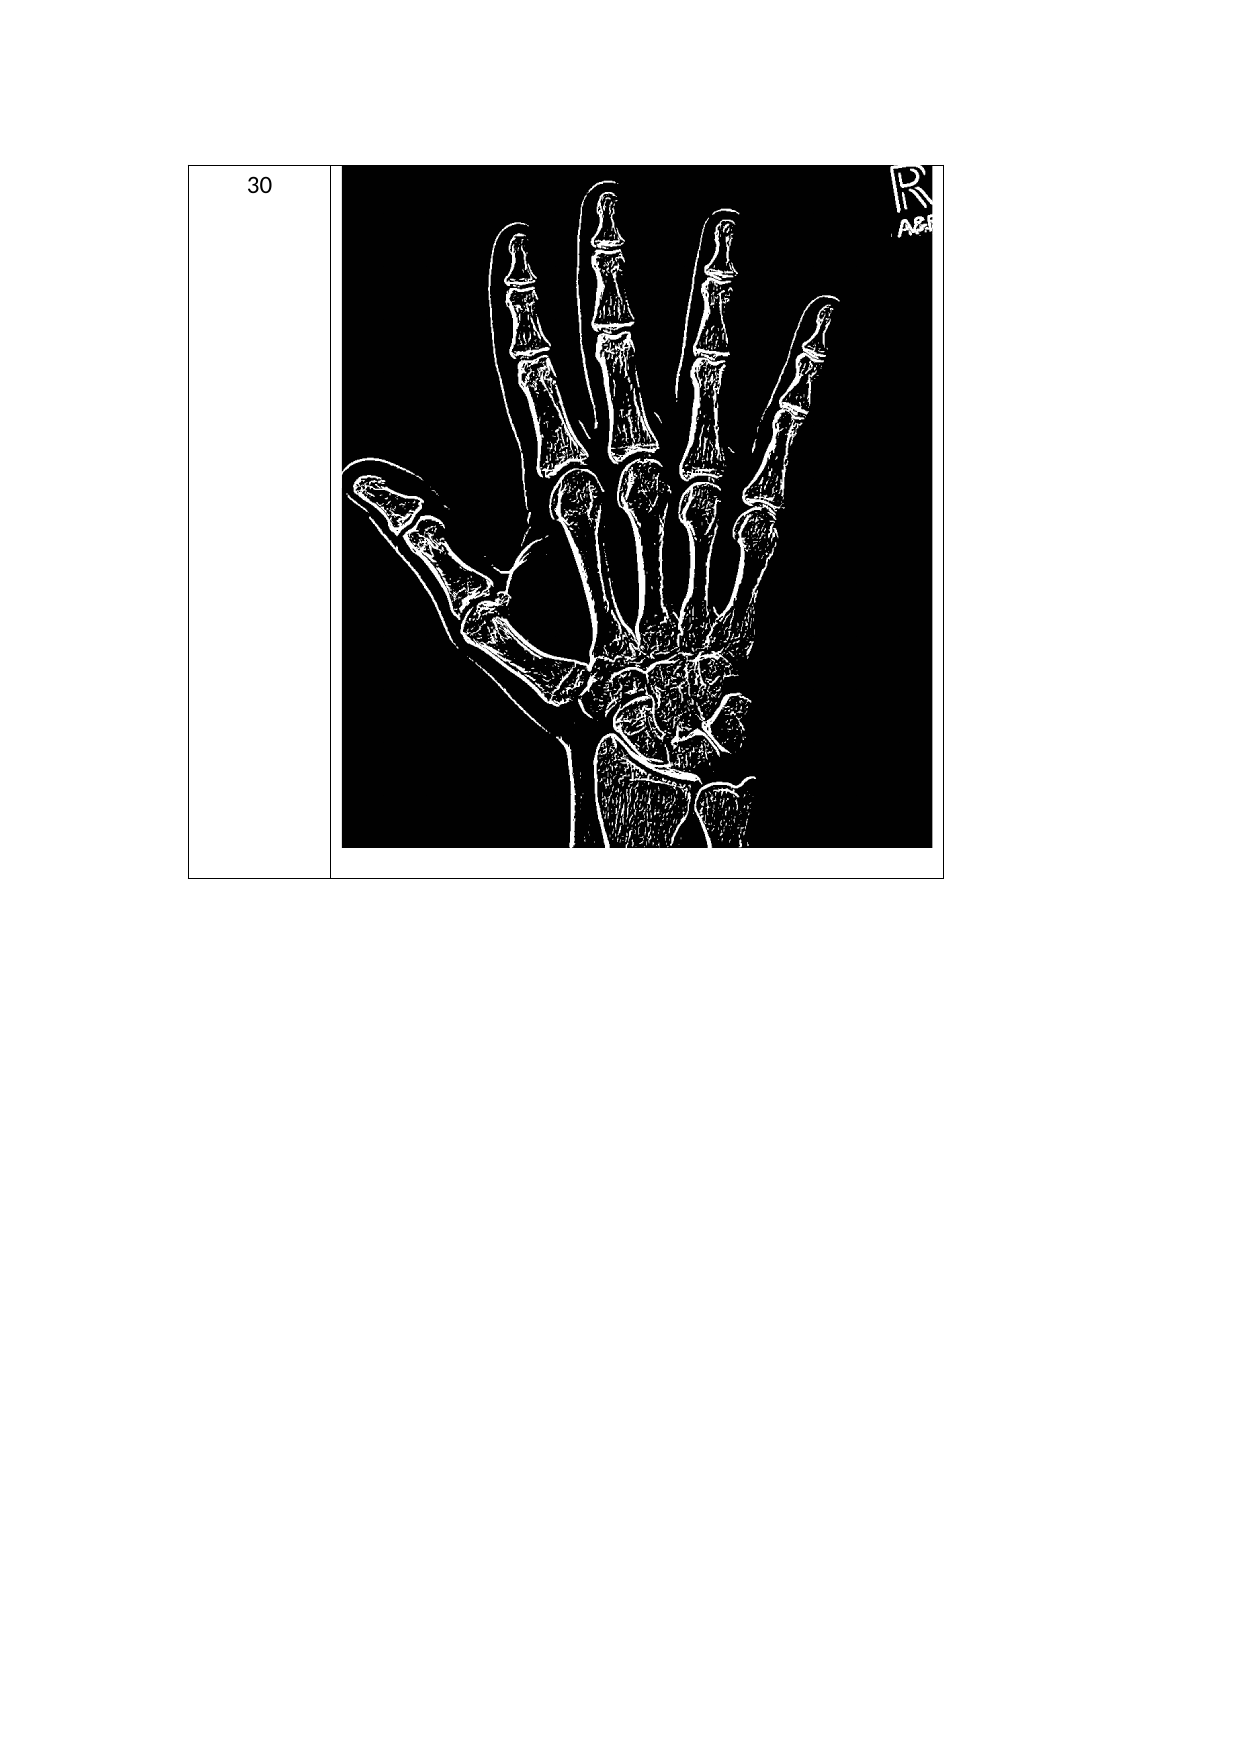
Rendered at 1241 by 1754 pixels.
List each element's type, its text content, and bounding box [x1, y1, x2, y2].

table_cell 30 [189, 166, 330, 878]
table_cell [331, 166, 943, 878]
